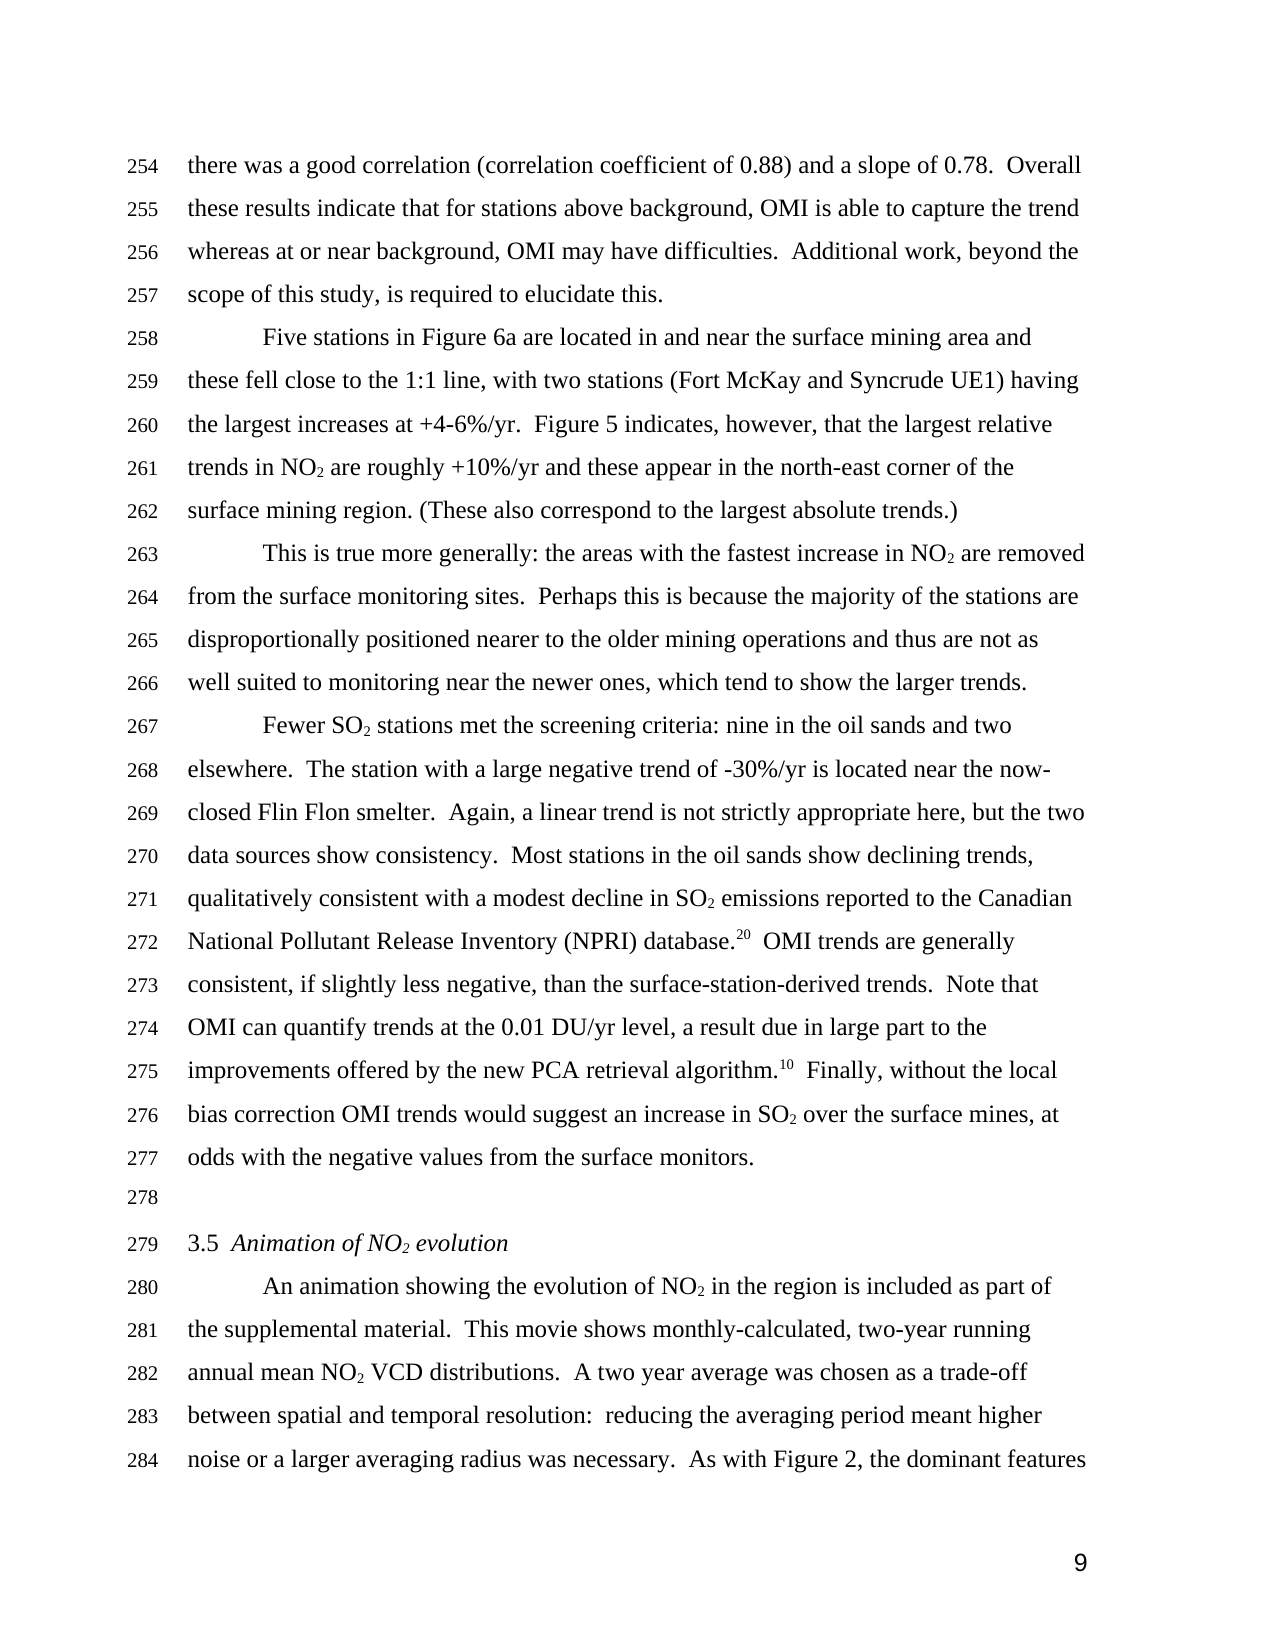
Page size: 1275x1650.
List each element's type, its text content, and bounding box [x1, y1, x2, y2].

text This is true more generally: the areas with the fastest increase in NO2 are removed from the surface monitoring sites. Perhaps this is because the majority of the stations are disproportionally positioned nearer to the older mining operations and thus are not as well suited to monitoring near the newer ones, which tend to show the larger trends. [187, 538, 1087, 696]
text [187, 150, 1087, 308]
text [187, 1271, 1087, 1472]
text Five stations in Figure 6a are located in and near the surface mining area and these fell close to the 1:1 line, with two stations (Fort McKay and Syncrude UE1) having the largest increases at +4-6%/yr. Figure 5 indicates, however, that the largest relative trends in NO2 are roughly +10%/yr and these appear in the north-east corner of the surface mining region. (These also correspond to the largest absolute trends.) [187, 322, 1087, 524]
text 3.5 Animation of NO2 evolution [187, 1228, 1087, 1257]
text Fewer SO2 stations met the screening criteria: nine in the oil sands and two elsewhere. The station with a large negative trend of -30%/yr is located near the now-closed Flin Flon smelter. Again, a linear trend is not strictly appropriate here, but the two data sources show consistency. Most stations in the oil sands show declining trends, qualitatively consistent with a modest decline in SO2 emissions reported to the Canadian National Pollutant Release Inventory (NPRI) database.20 OMI trends are generally consistent, if slightly less negative, than the surface-station-derived trends. Note that OMI can quantify trends at the 0.01 DU/yr level, a result due in large part to the improvements offered by the new PCA retrieval algorithm.10 Finally, without the local bias correction OMI trends would suggest an increase in SO2 over the surface mines, at odds with the negative values from the surface monitors. [187, 711, 1087, 1171]
